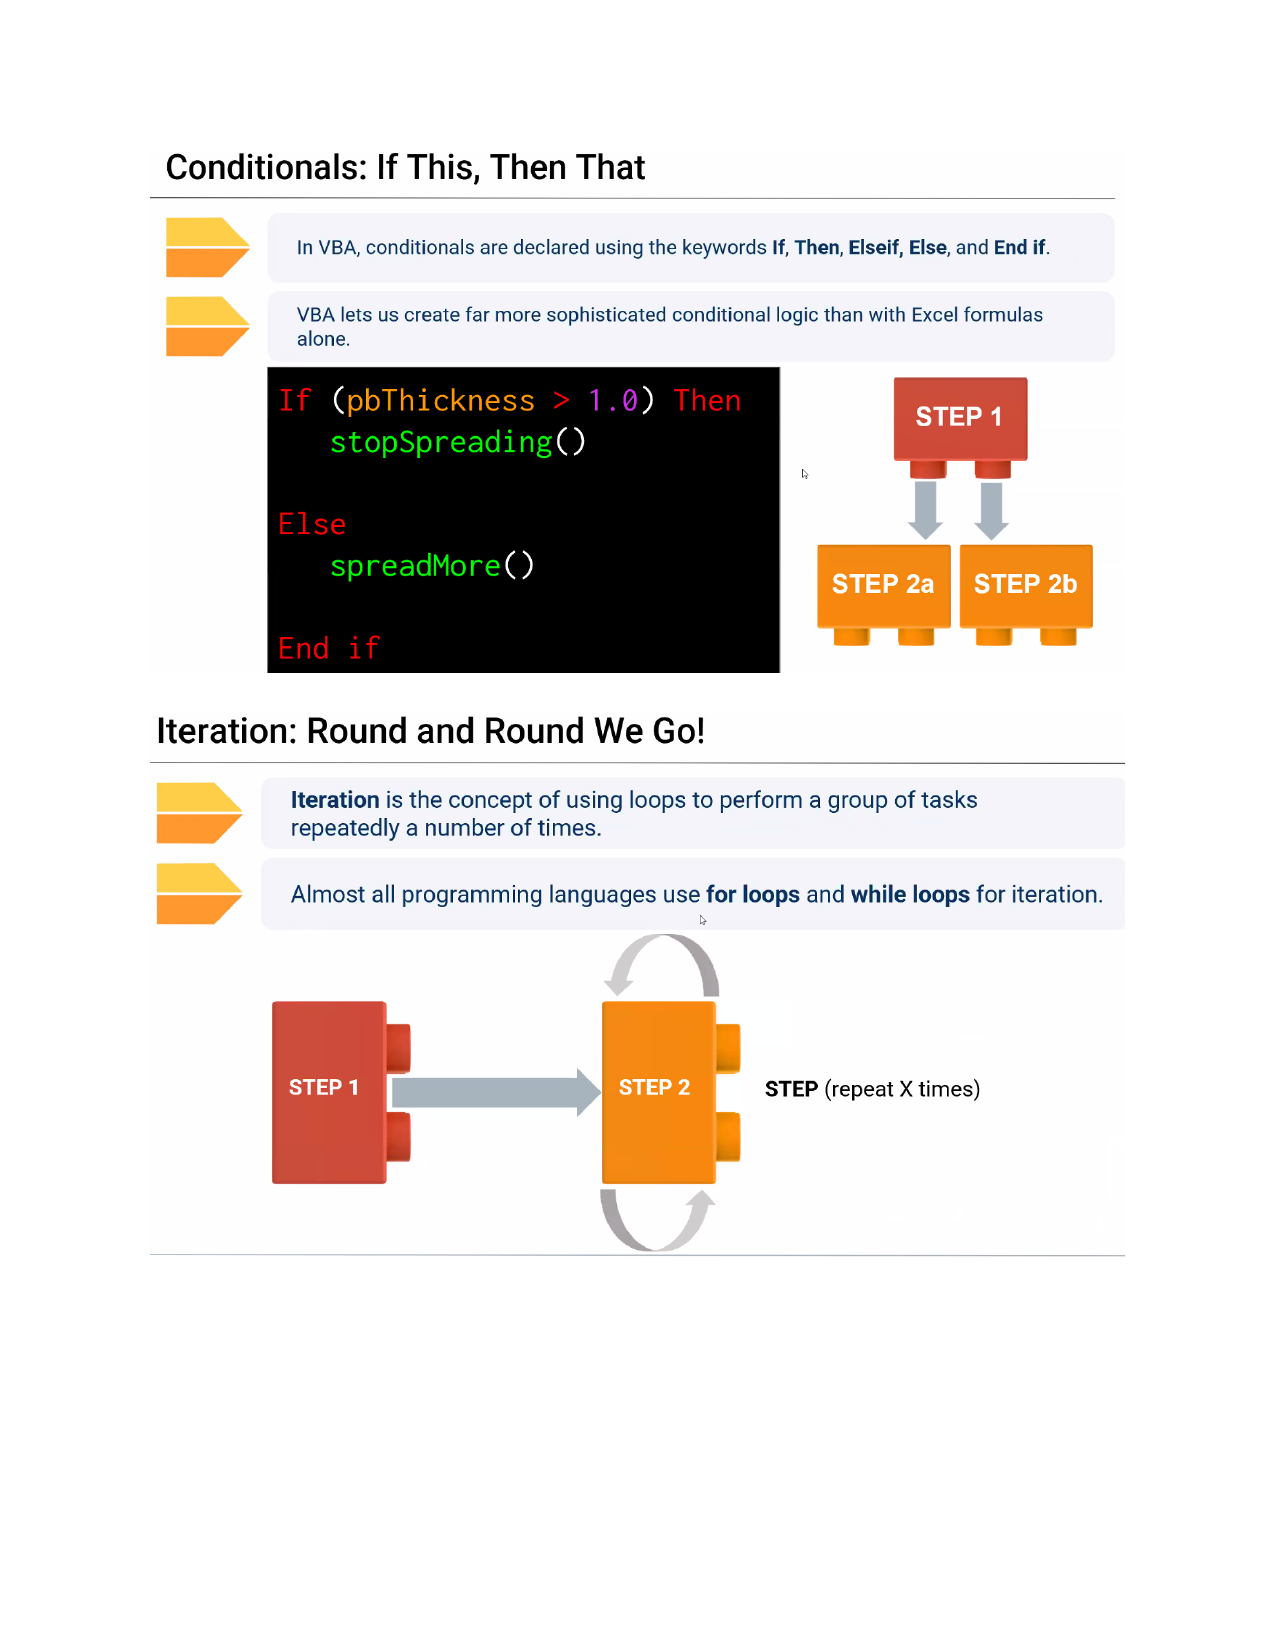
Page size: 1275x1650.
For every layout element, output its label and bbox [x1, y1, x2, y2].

picture [150, 150, 1125, 673]
picture [150, 713, 1125, 1257]
